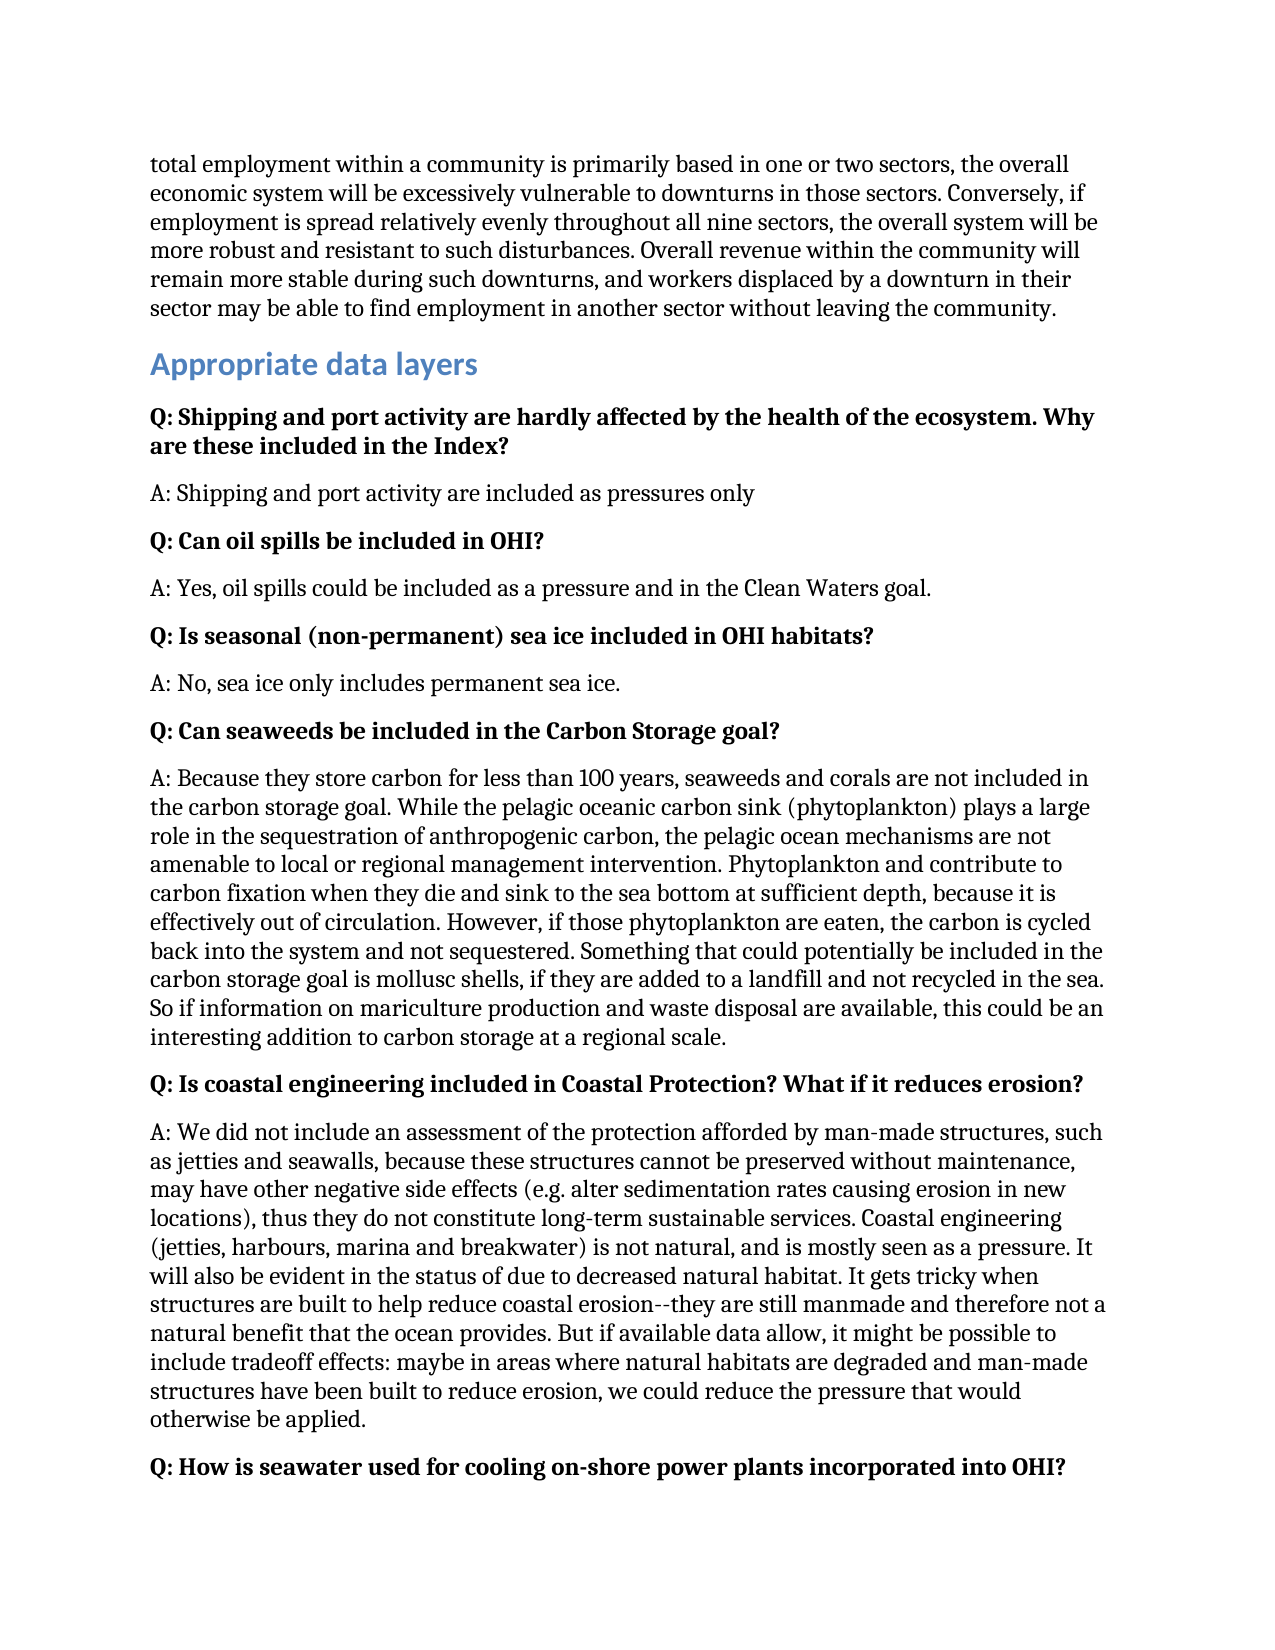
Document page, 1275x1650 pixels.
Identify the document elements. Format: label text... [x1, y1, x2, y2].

text Q: Can oil spills be included in OHI? [150, 527, 1125, 555]
text Q: Is seasonal (non-permanent) sea ice included in OHI habitats? [150, 622, 1125, 650]
text A: We did not include an assessment of the protection afforded by man-made structures, such as jetties and seawalls, because these structures cannot be preserved without maintenance, may have other negative side effects (e.g. alter sedimentation rates causing erosion in new locations), thus they do not constitute long-term sustainable services. Coastal engineering (jetties, harbours, marina and breakwater) is not natural, and is mostly seen as a pressure. It will also be evident in the status of due to decreased natural habitat. It gets tricky when structures are built to help reduce coastal erosion--they are still manmade and therefore not a natural benefit that the ocean provides. But if available data allow, it might be possible to include tradeoff effects: maybe in areas where natural habitats are degraded and man-made structures have been built to reduce erosion, we could reduce the pressure that would otherwise be applied. [150, 1118, 1125, 1434]
text Q: Shipping and port activity are hardly affected by the health of the ecosystem. Why are these included in the Index? [150, 403, 1125, 460]
text A: Because they store carbon for less than 100 years, seaweeds and corals are not included in the carbon storage goal. While the pelagic oceanic carbon sink (phytoplankton) plays a large role in the sequestration of anthropogenic carbon, the pelagic ocean mechanisms are not amenable to local or regional management intervention. Phytoplankton and contribute to carbon fixation when they die and sink to the sea bottom at sufficient depth, because it is effectively out of circulation. However, if those phytoplankton are eaten, the carbon is cycled back into the system and not sequestered. Something that could potentially be included in the carbon storage goal is mollusc shells, if they are added to a landfill and not recycled in the sea. So if information on mariculture production and waste disposal are available, this could be an interesting addition to carbon storage at a regional scale. [150, 764, 1125, 1052]
text A: Yes, oil spills could be included as a pressure and in the Clean Waters goal. [150, 574, 1125, 603]
text Q: Is coastal engineering included in Coastal Protection? What if it reduces erosion? [150, 1070, 1125, 1099]
text Q: Can seaweeds be included in the Carbon Storage goal? [150, 717, 1125, 745]
text A: No, sea ice only includes permanent sea ice. [150, 669, 1125, 698]
text Q: How is seawater used for cooling on-shore power plants incorporated into OHI? [150, 1453, 1125, 1482]
subtitle Appropriate data layers [150, 343, 1125, 384]
text A: Shipping and port activity are included as pressures only [150, 479, 1125, 508]
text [150, 150, 1125, 322]
